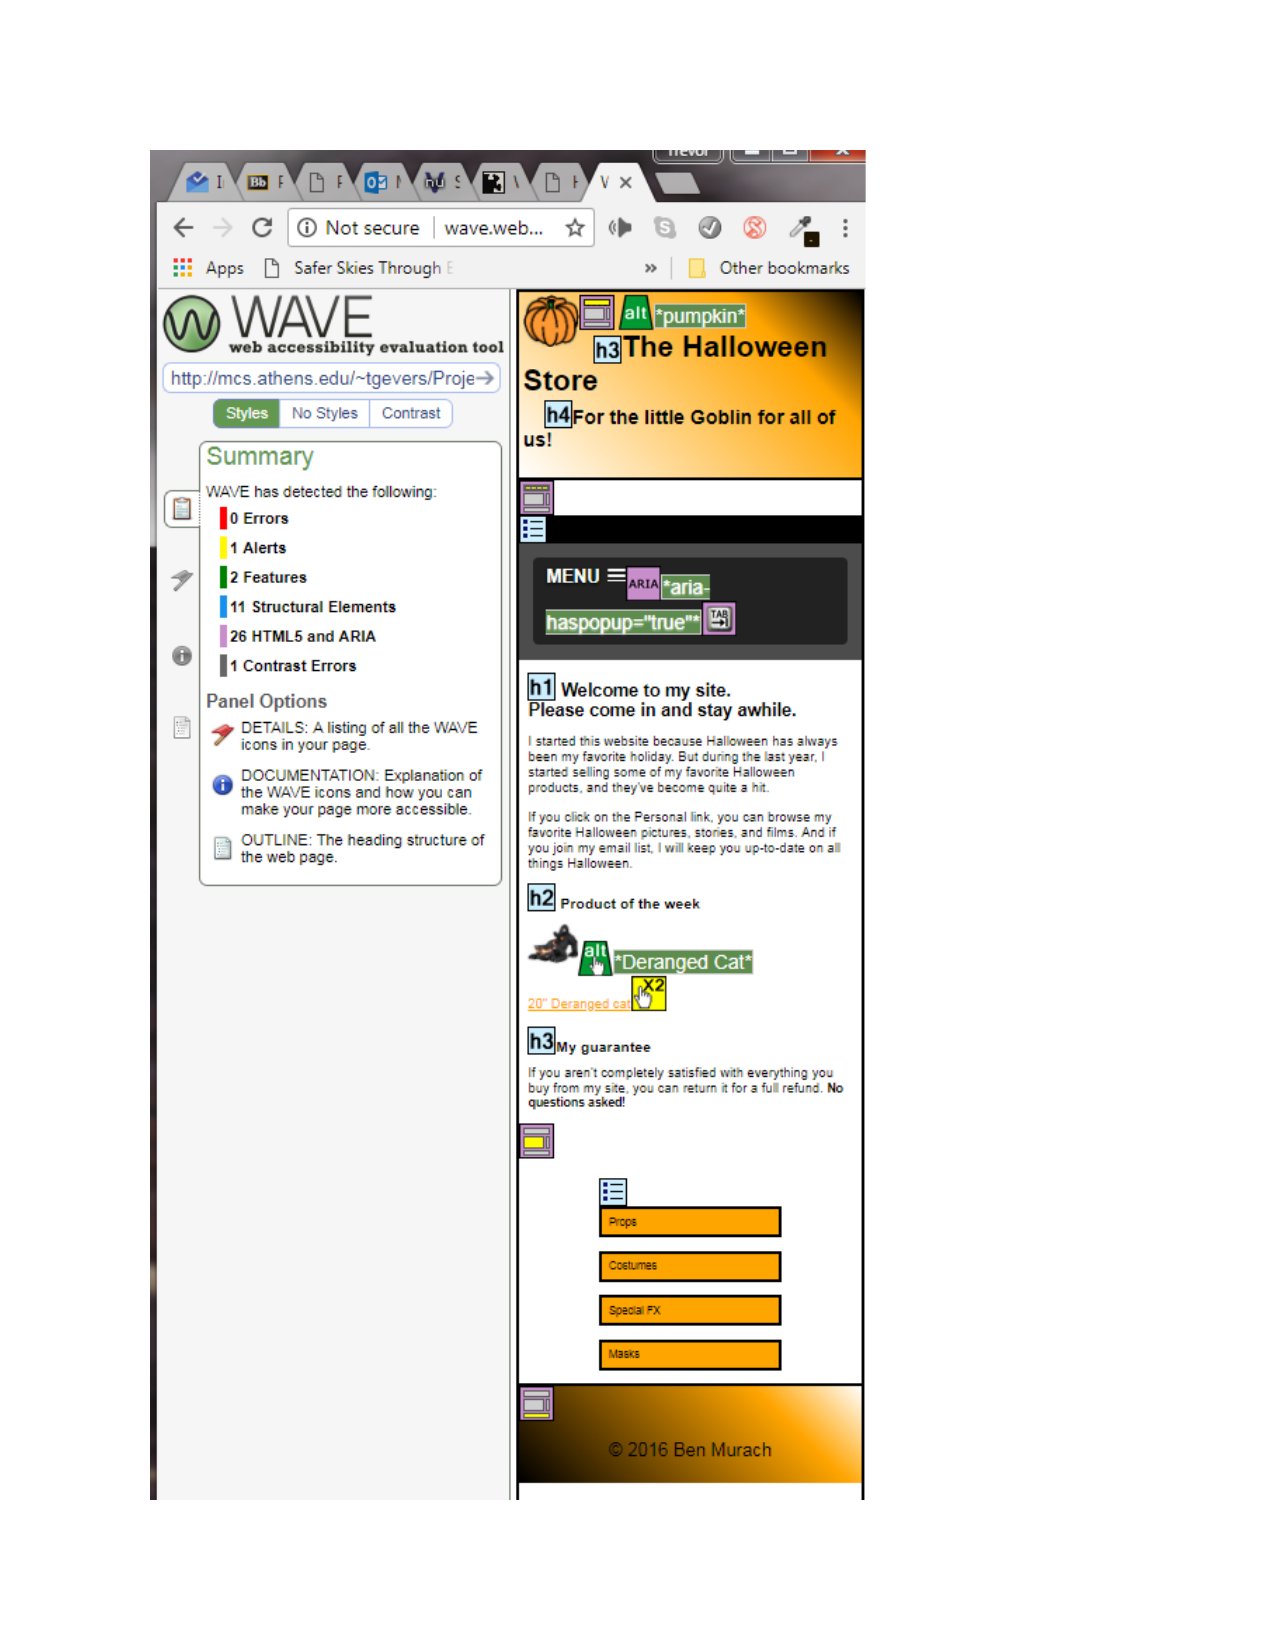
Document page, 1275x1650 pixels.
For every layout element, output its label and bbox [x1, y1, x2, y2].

picture [150, 150, 866, 1500]
